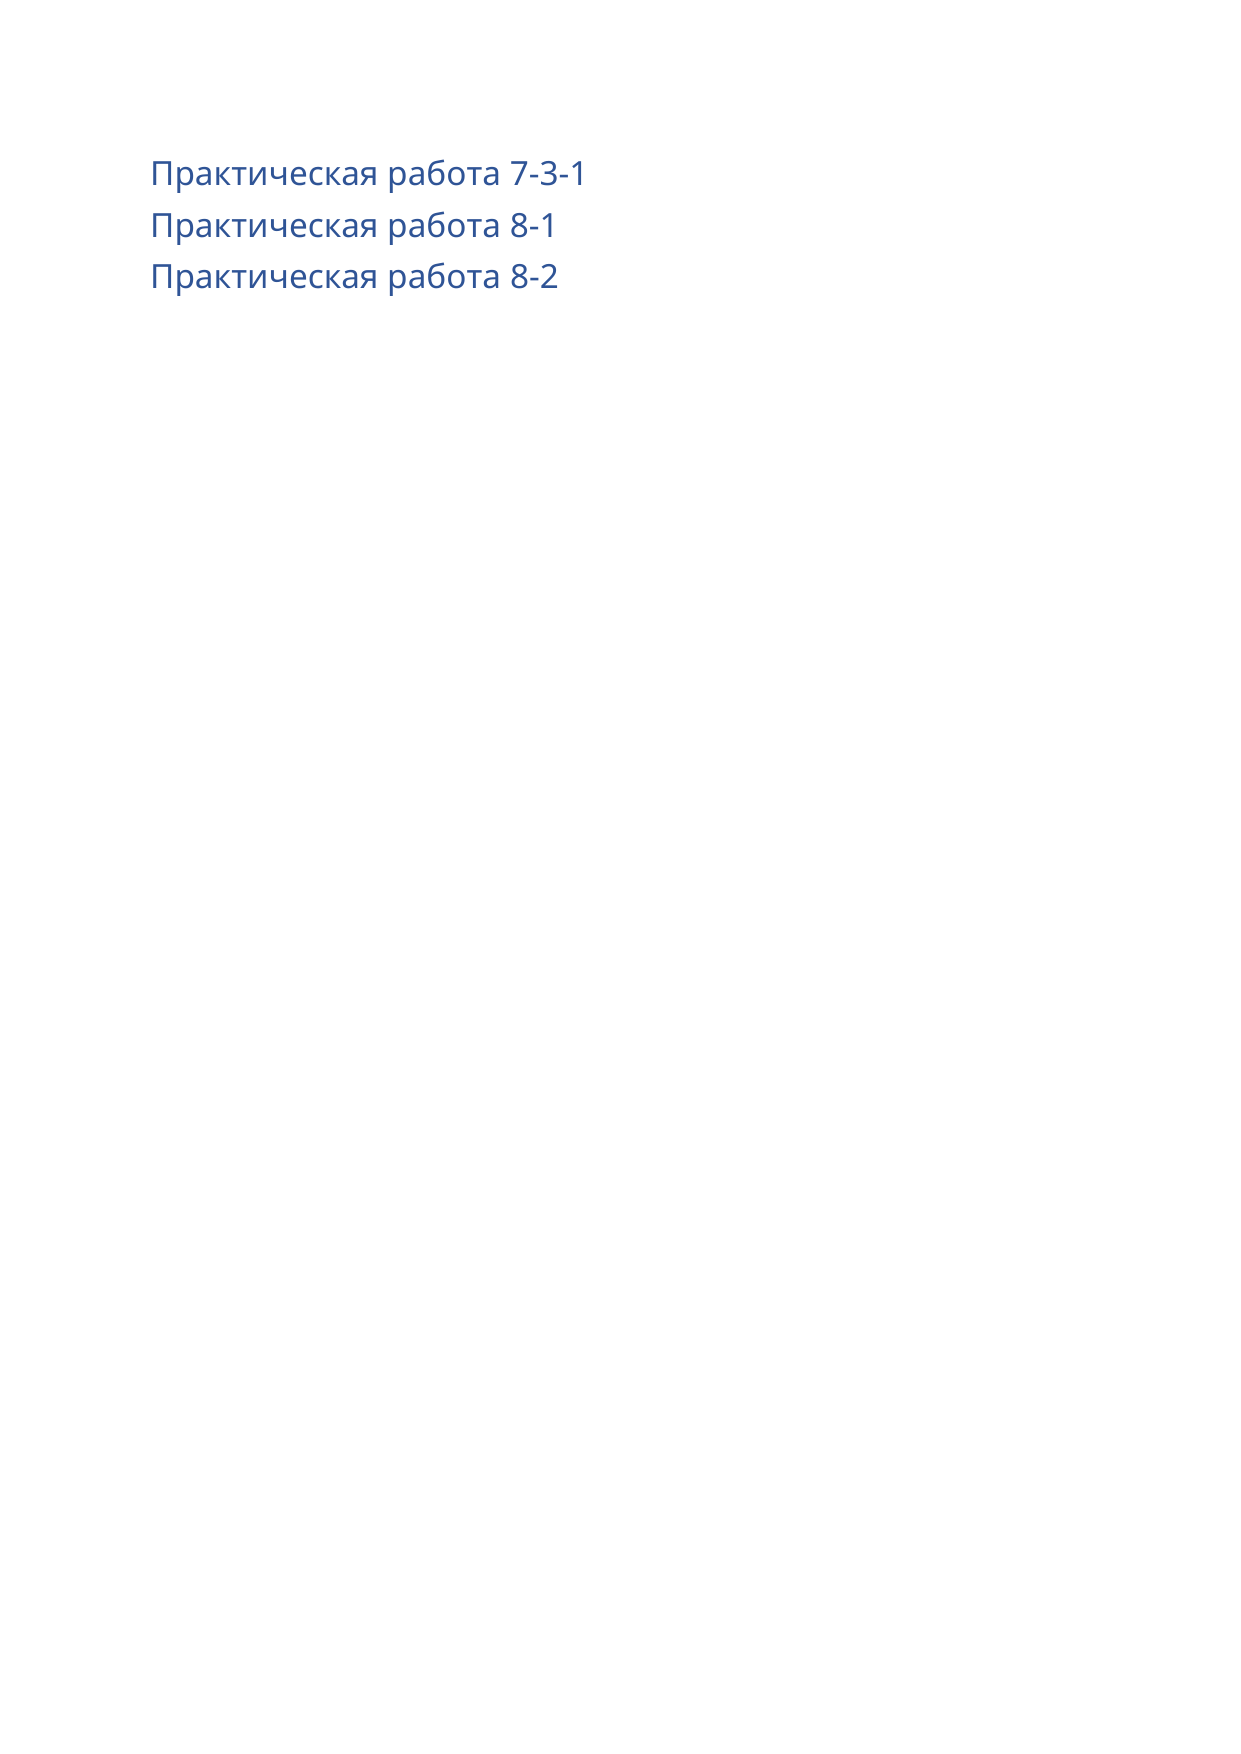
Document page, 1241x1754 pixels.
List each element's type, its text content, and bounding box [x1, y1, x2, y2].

subtitle Практическая работа 8-1 [150, 202, 1090, 247]
subtitle Практическая работа 7-3-1 [150, 150, 1090, 195]
subtitle Практическая работа 8-2 [150, 253, 1090, 299]
